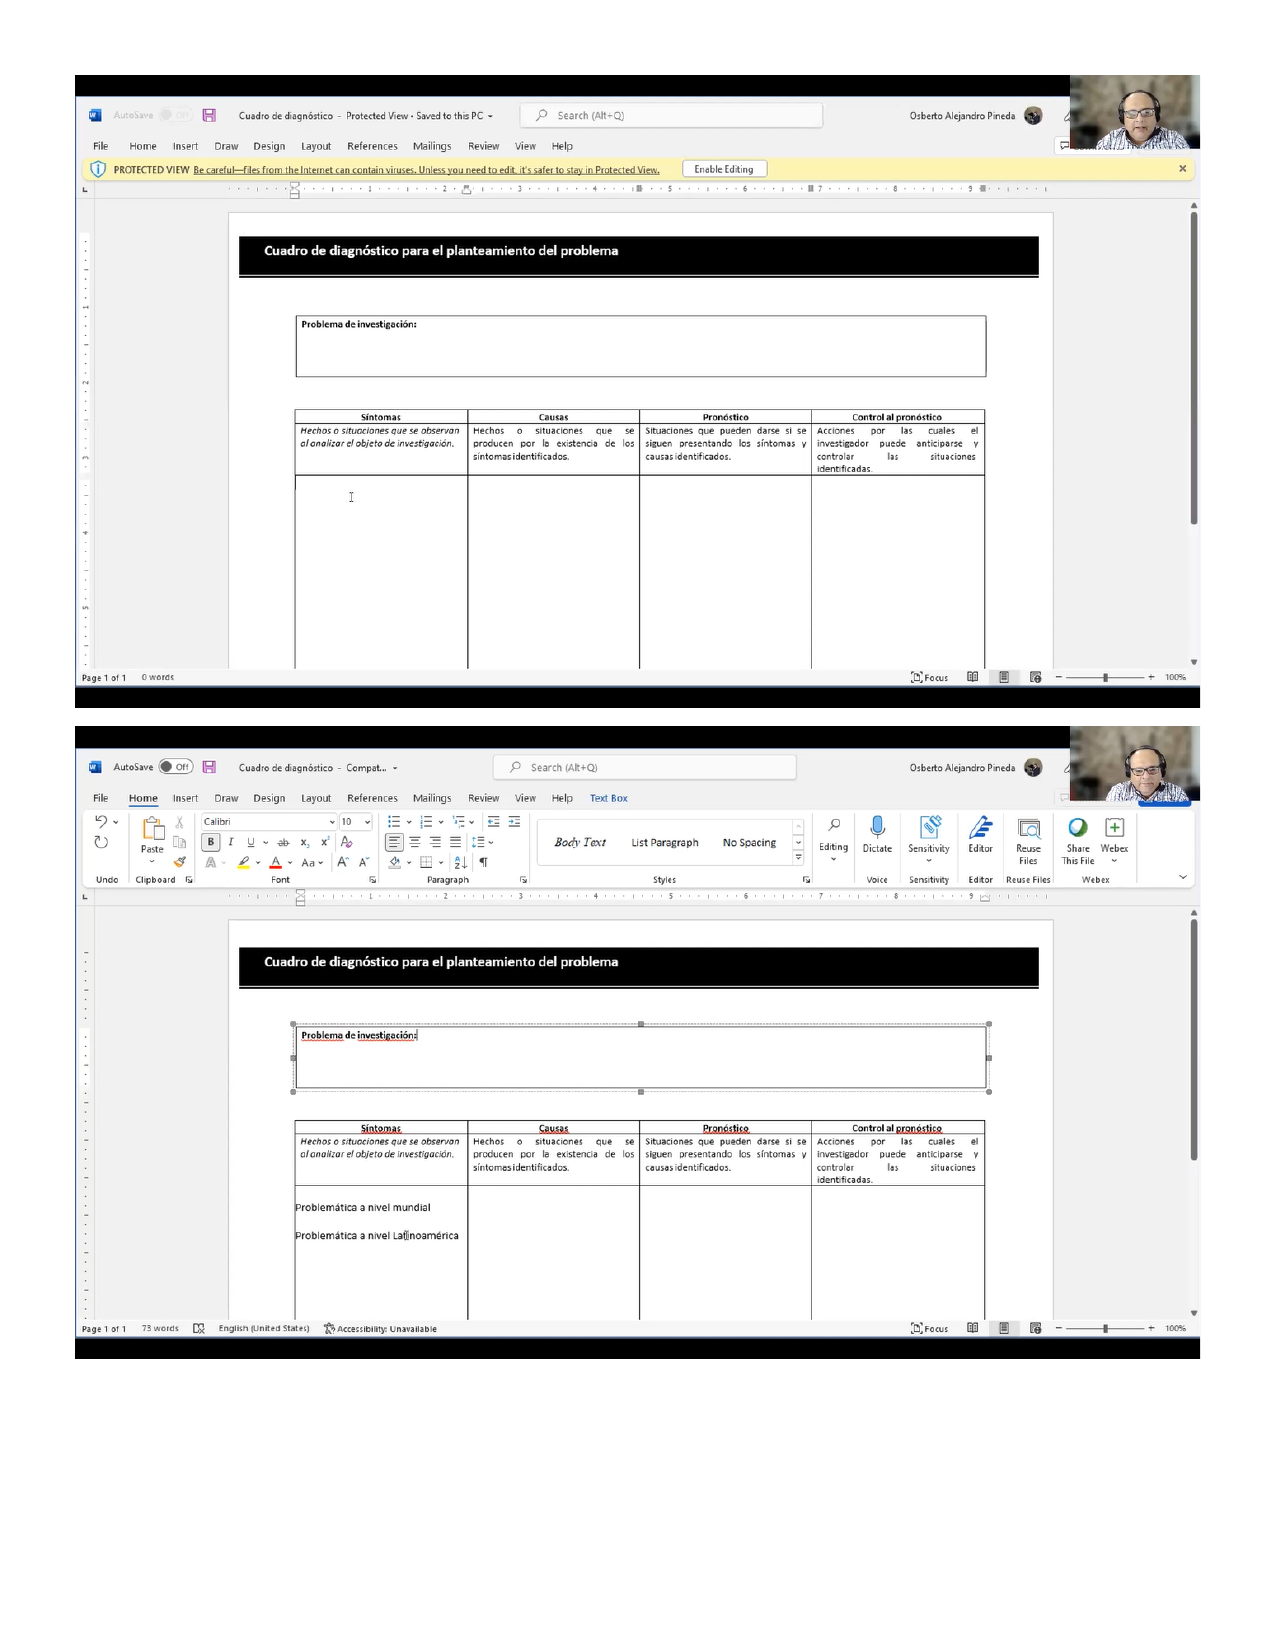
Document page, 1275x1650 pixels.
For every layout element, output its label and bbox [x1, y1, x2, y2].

picture [75, 75, 1200, 708]
picture [75, 726, 1200, 1359]
